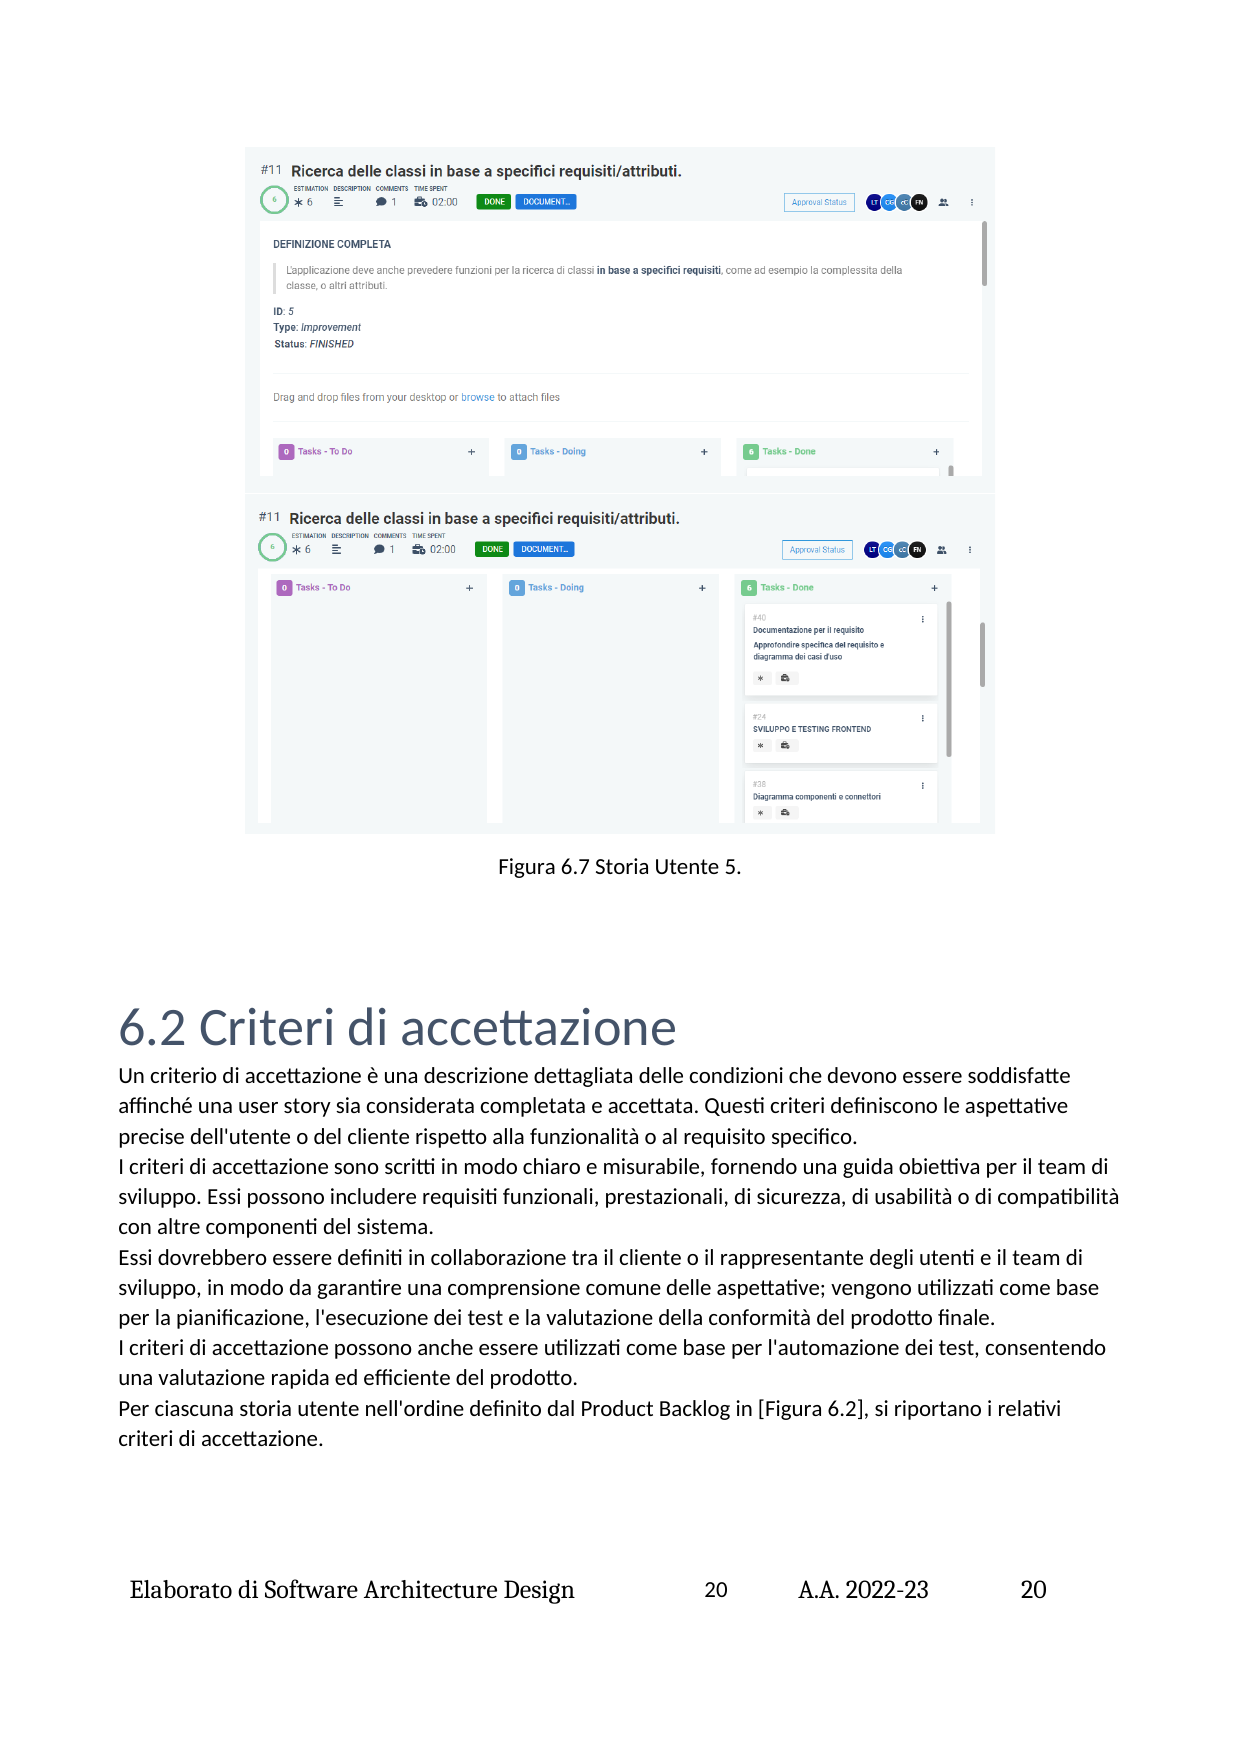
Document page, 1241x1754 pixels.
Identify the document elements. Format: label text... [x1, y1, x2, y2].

text Figura 6.7 Storia Utente 5. [118, 852, 1122, 880]
text 6.2 Criteri di accettazione Un criterio di accettazione è una descrizione dettagliata delle condizioni che devono essere soddisfatte affinché una user story sia considerata completata e accettata. Questi criteri definiscono le aspettative precise dell'utente o del cliente rispetto alla funzionalità o al requisito specifico. I criteri di accettazione sono scritti in modo chiaro e misurabile, fornendo una guida obiettiva per il team di sviluppo. Essi possono includere requisiti funzionali, prestazionali, di sicurezza, di usabilità o di compatibilità con altre componenti del sistema. Essi dovrebbero essere definiti in collaborazione tra il cliente o il rappresentante degli utenti e il team di sviluppo, in modo da garantire una comprensione comune delle aspettative; vengono utilizzati come base per la pianificazione, l'esecuzione dei test e la valutazione della conformità del prodotto finale. I criteri di accettazione possono anche essere utilizzati come base per l'automazione dei test, consentendo una valutazione rapida ed efficiente del prodotto. Per ciascuna storia utente nell'ordine definito dal Product Backlog in [Figura 6.2], si riportano i relativi criteri di accettazione. [118, 993, 1122, 1452]
